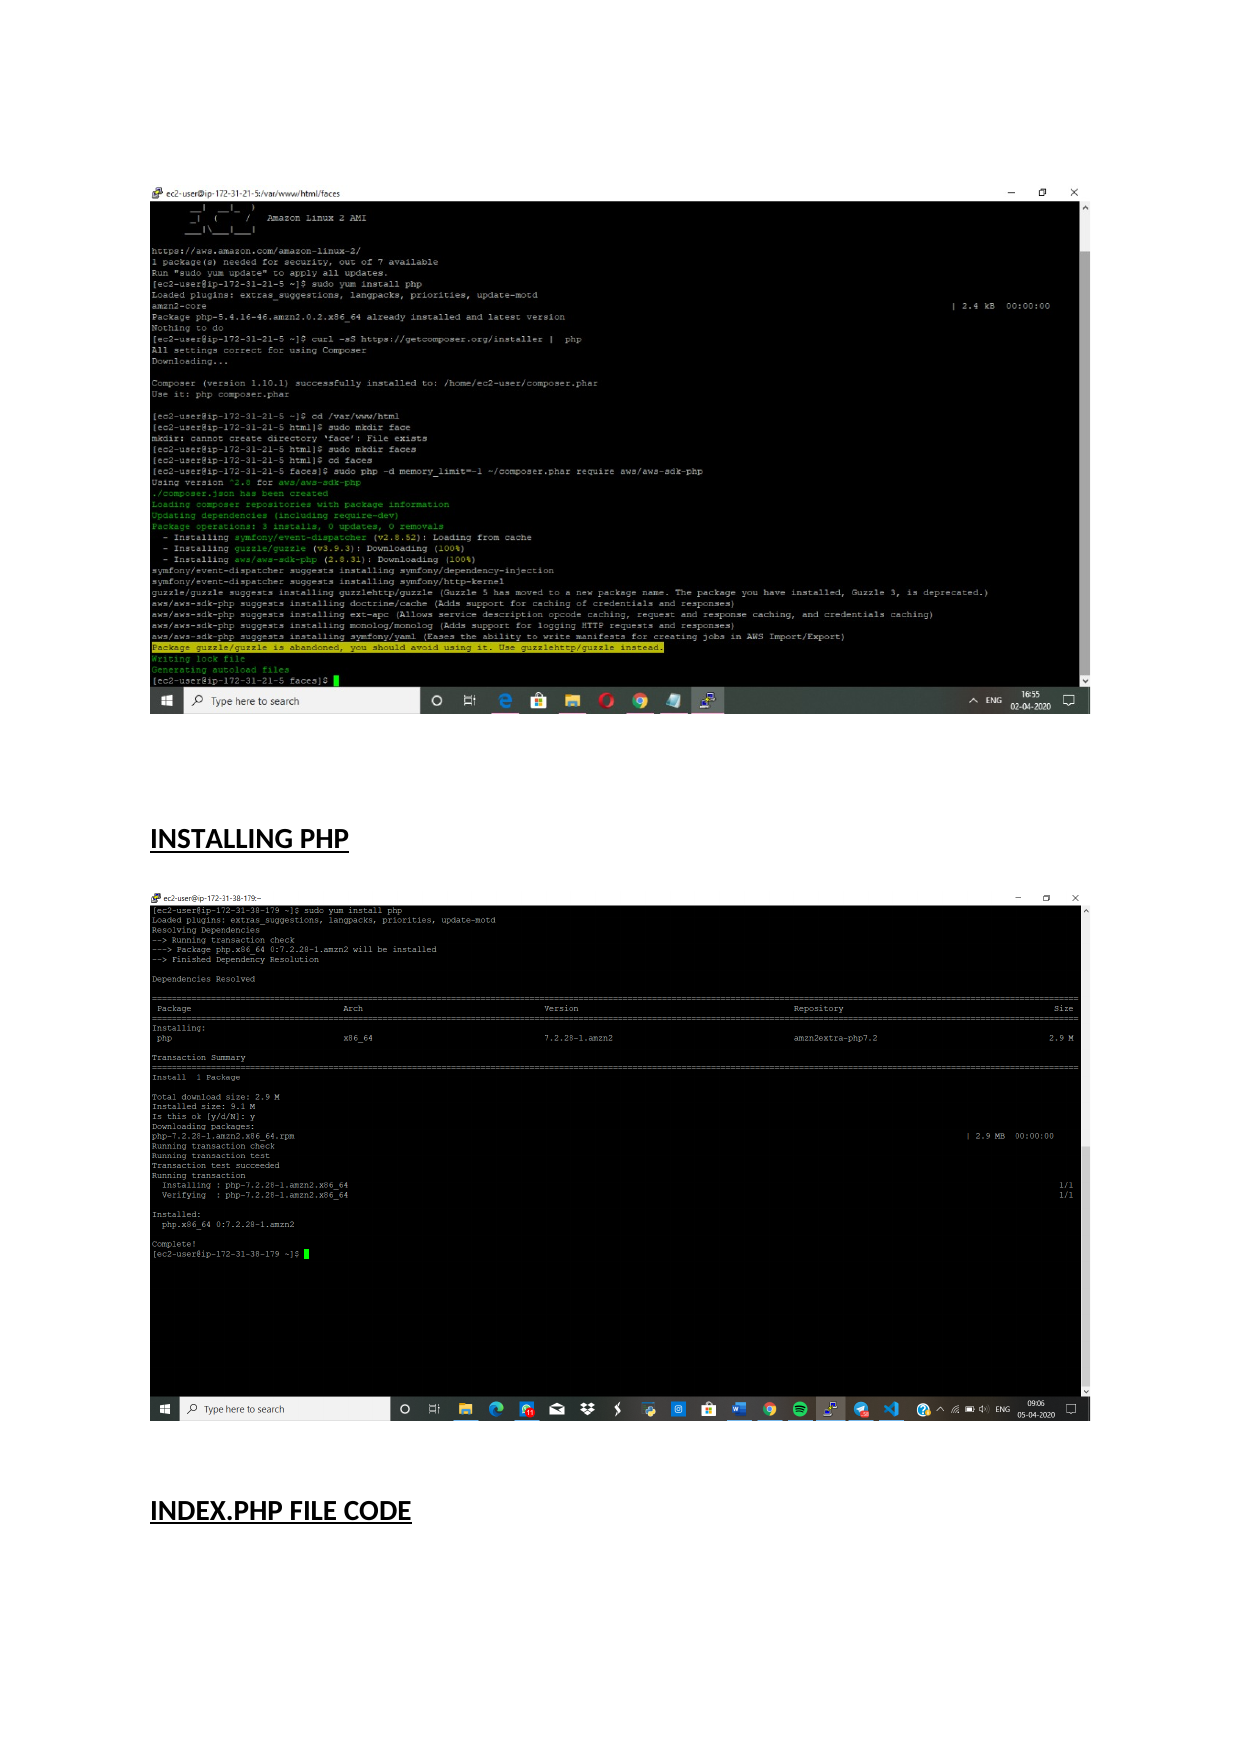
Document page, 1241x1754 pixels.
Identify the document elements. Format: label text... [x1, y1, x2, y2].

picture [150, 891, 1091, 1421]
text INDEX.PHP FILE CODE [150, 1492, 1090, 1528]
picture [150, 185, 1091, 714]
text INSTALLING PHP [150, 821, 1090, 856]
